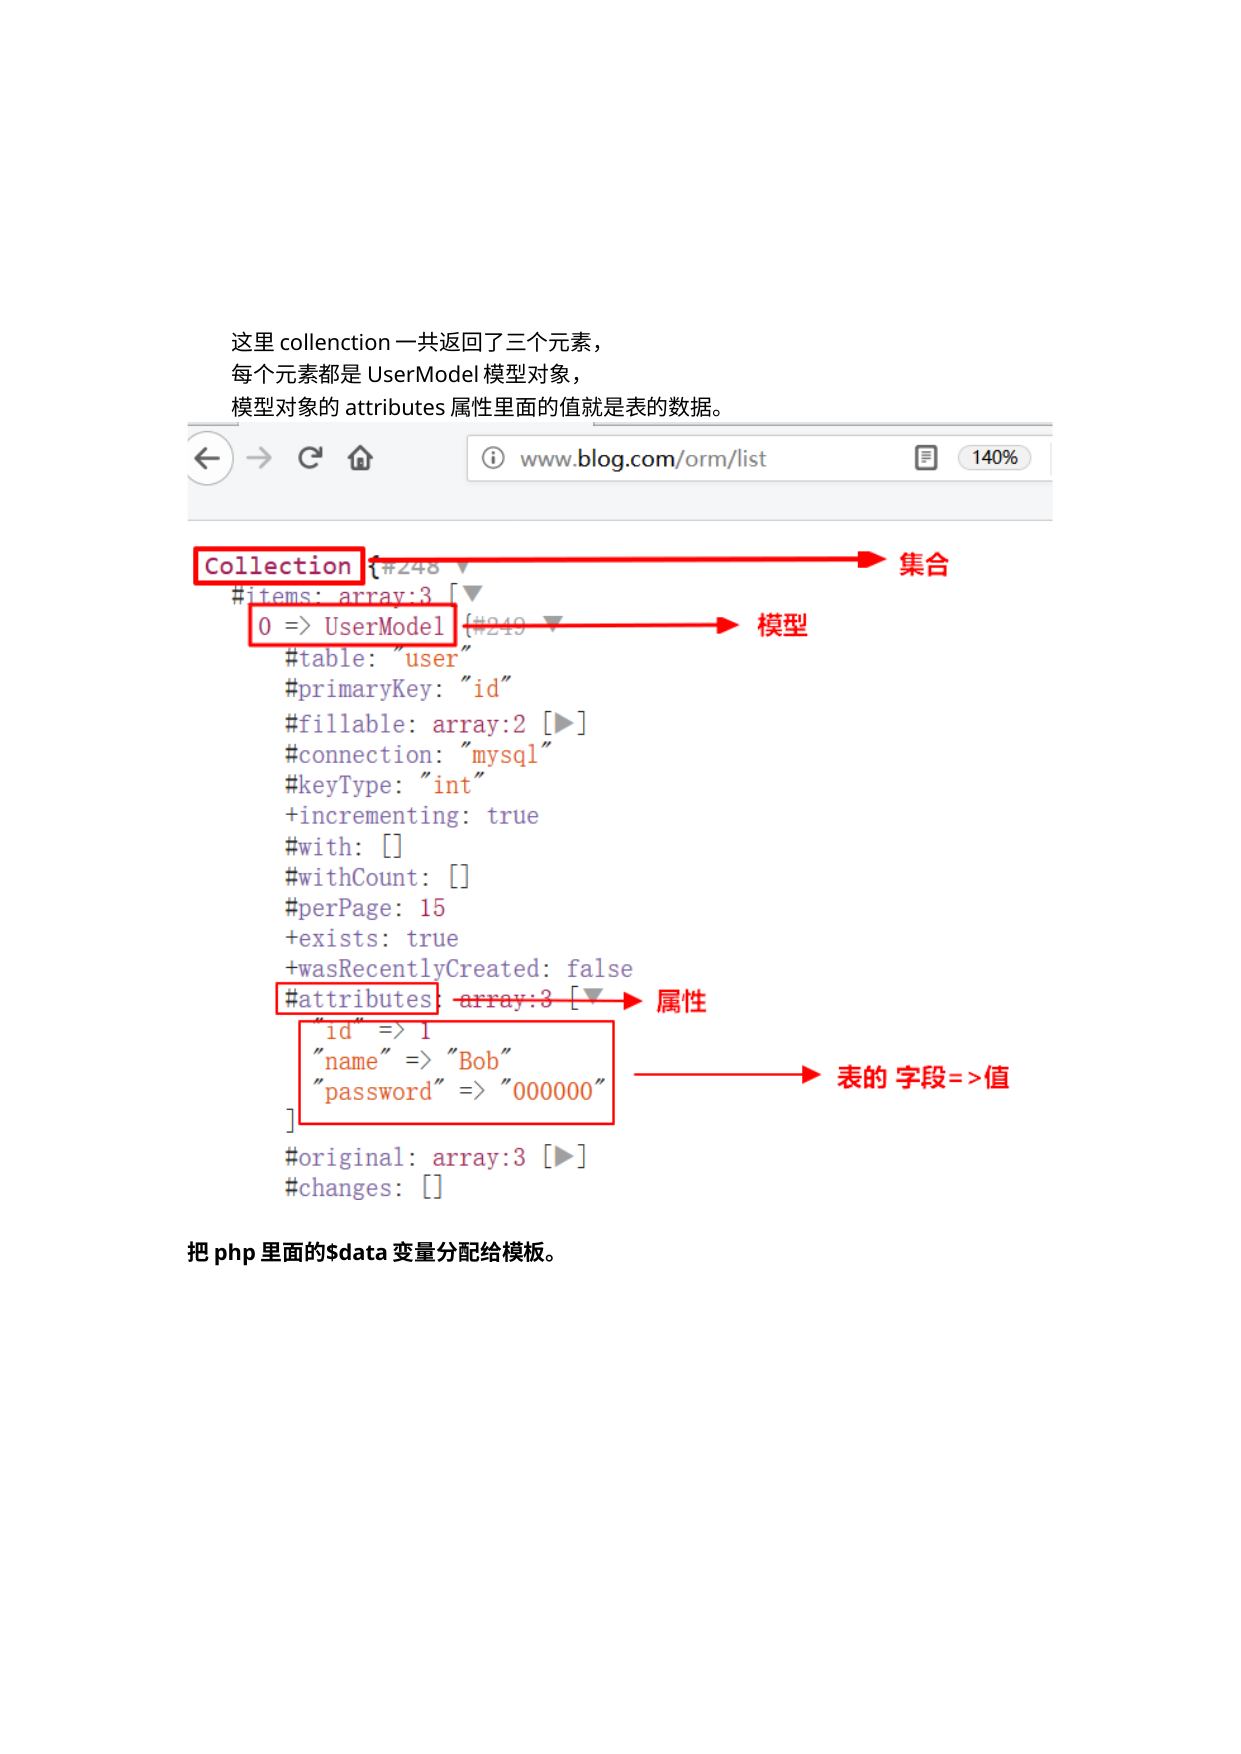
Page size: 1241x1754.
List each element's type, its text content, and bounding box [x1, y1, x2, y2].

text 模型对象的attributes属性里面的值就是表的数据。 [187, 389, 1053, 422]
text 每个元素都是UserModel模型对象， [187, 357, 1053, 389]
text 把php里面的$data变量分配给模板。 [187, 1234, 1053, 1267]
text 这里collenction一共返回了三个元素， [187, 324, 1053, 357]
picture [187, 422, 1053, 1200]
